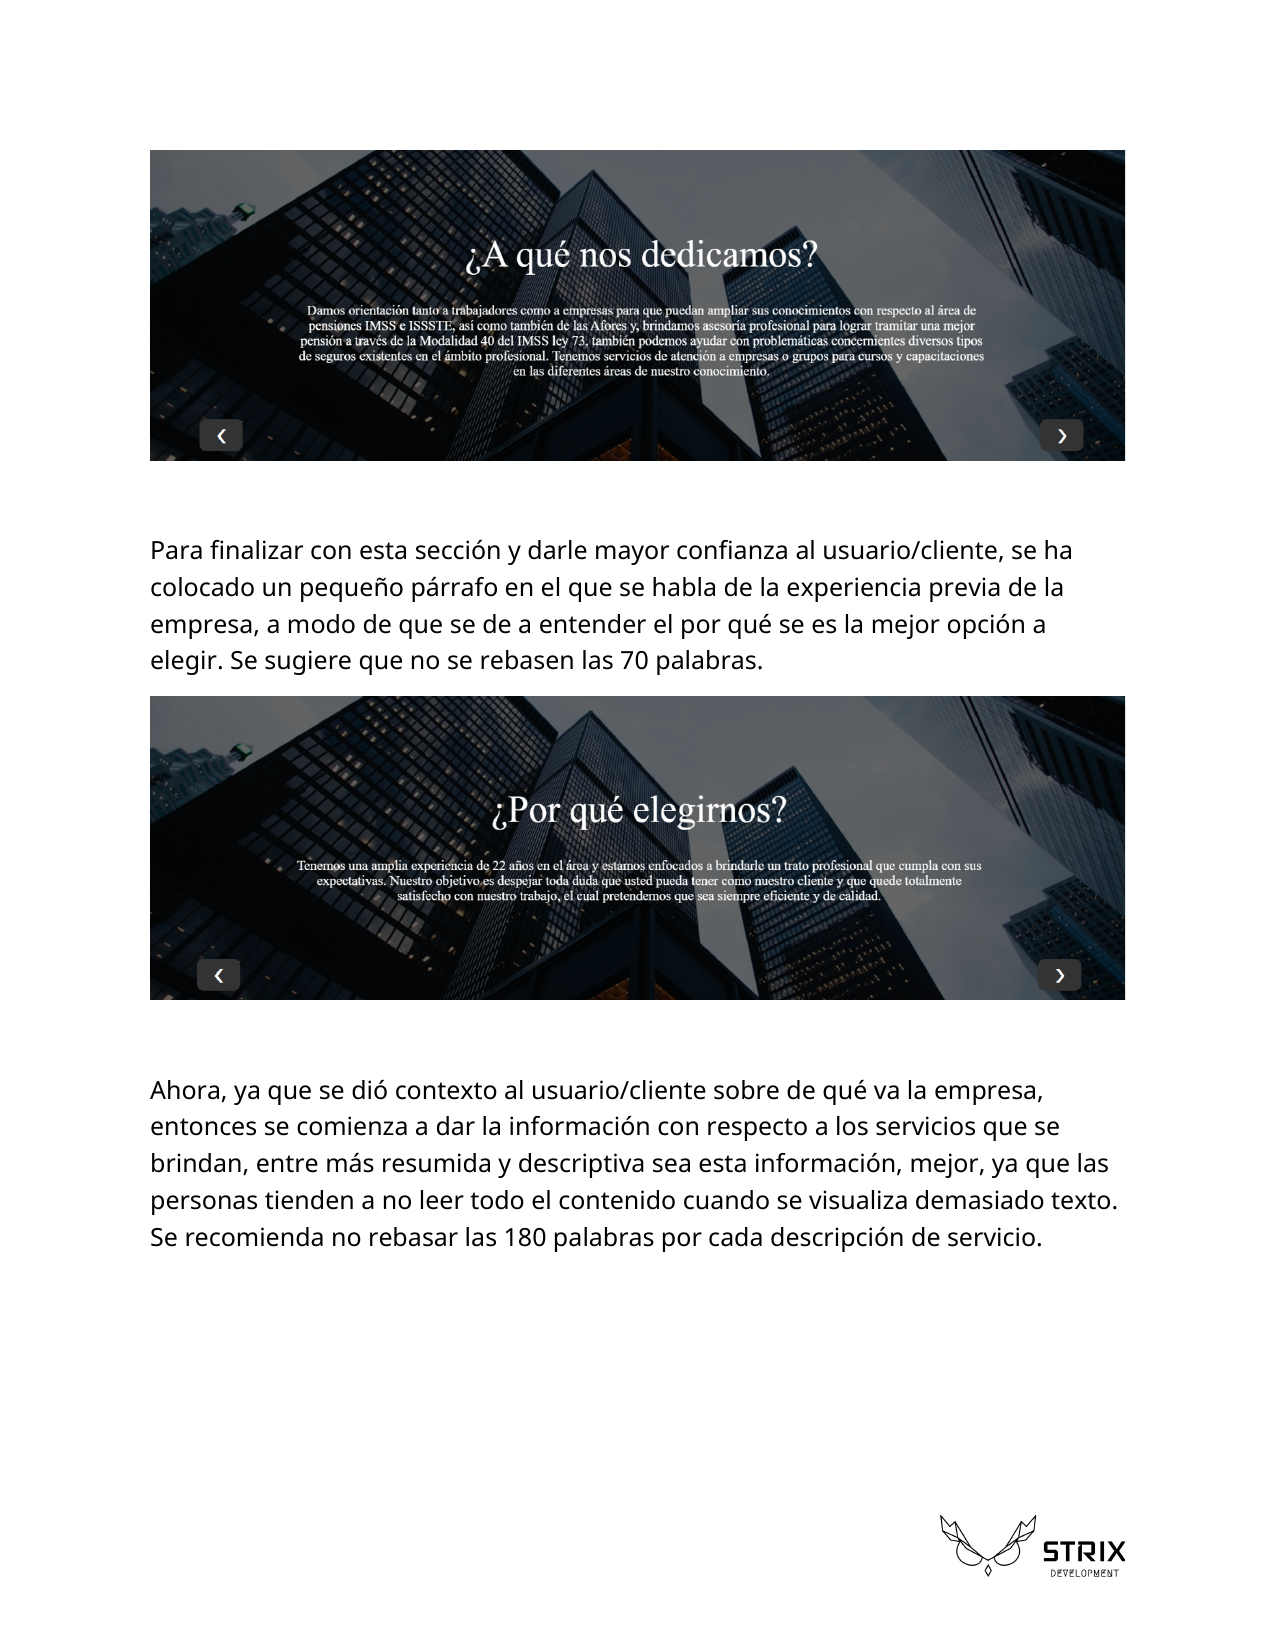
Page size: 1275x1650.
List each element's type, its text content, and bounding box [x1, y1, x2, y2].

picture [940, 1515, 1125, 1577]
picture [150, 696, 1125, 1000]
text Ahora, ya que se dió contexto al usuario/cliente sobre de qué va la empresa, entonces se comienza a dar la información con respecto a los servicios que se brindan, entre más resumida y descriptiva sea esta información, mejor, ya que las personas tienden a no leer todo el contenido cuando se visualiza demasiado texto. Se recomienda no rebasar las 180 palabras por cada descripción de servicio. [150, 1072, 1125, 1253]
picture [150, 150, 1125, 461]
text Para finalizar con esta sección y darle mayor confianza al usuario/cliente, se ha colocado un pequeño párrafo en el que se habla de la experiencia previa de la empresa, a modo de que se de a entender el por qué se es la mejor opción a elegir. Se sugiere que no se rebasen las 70 palabras. [150, 533, 1125, 677]
